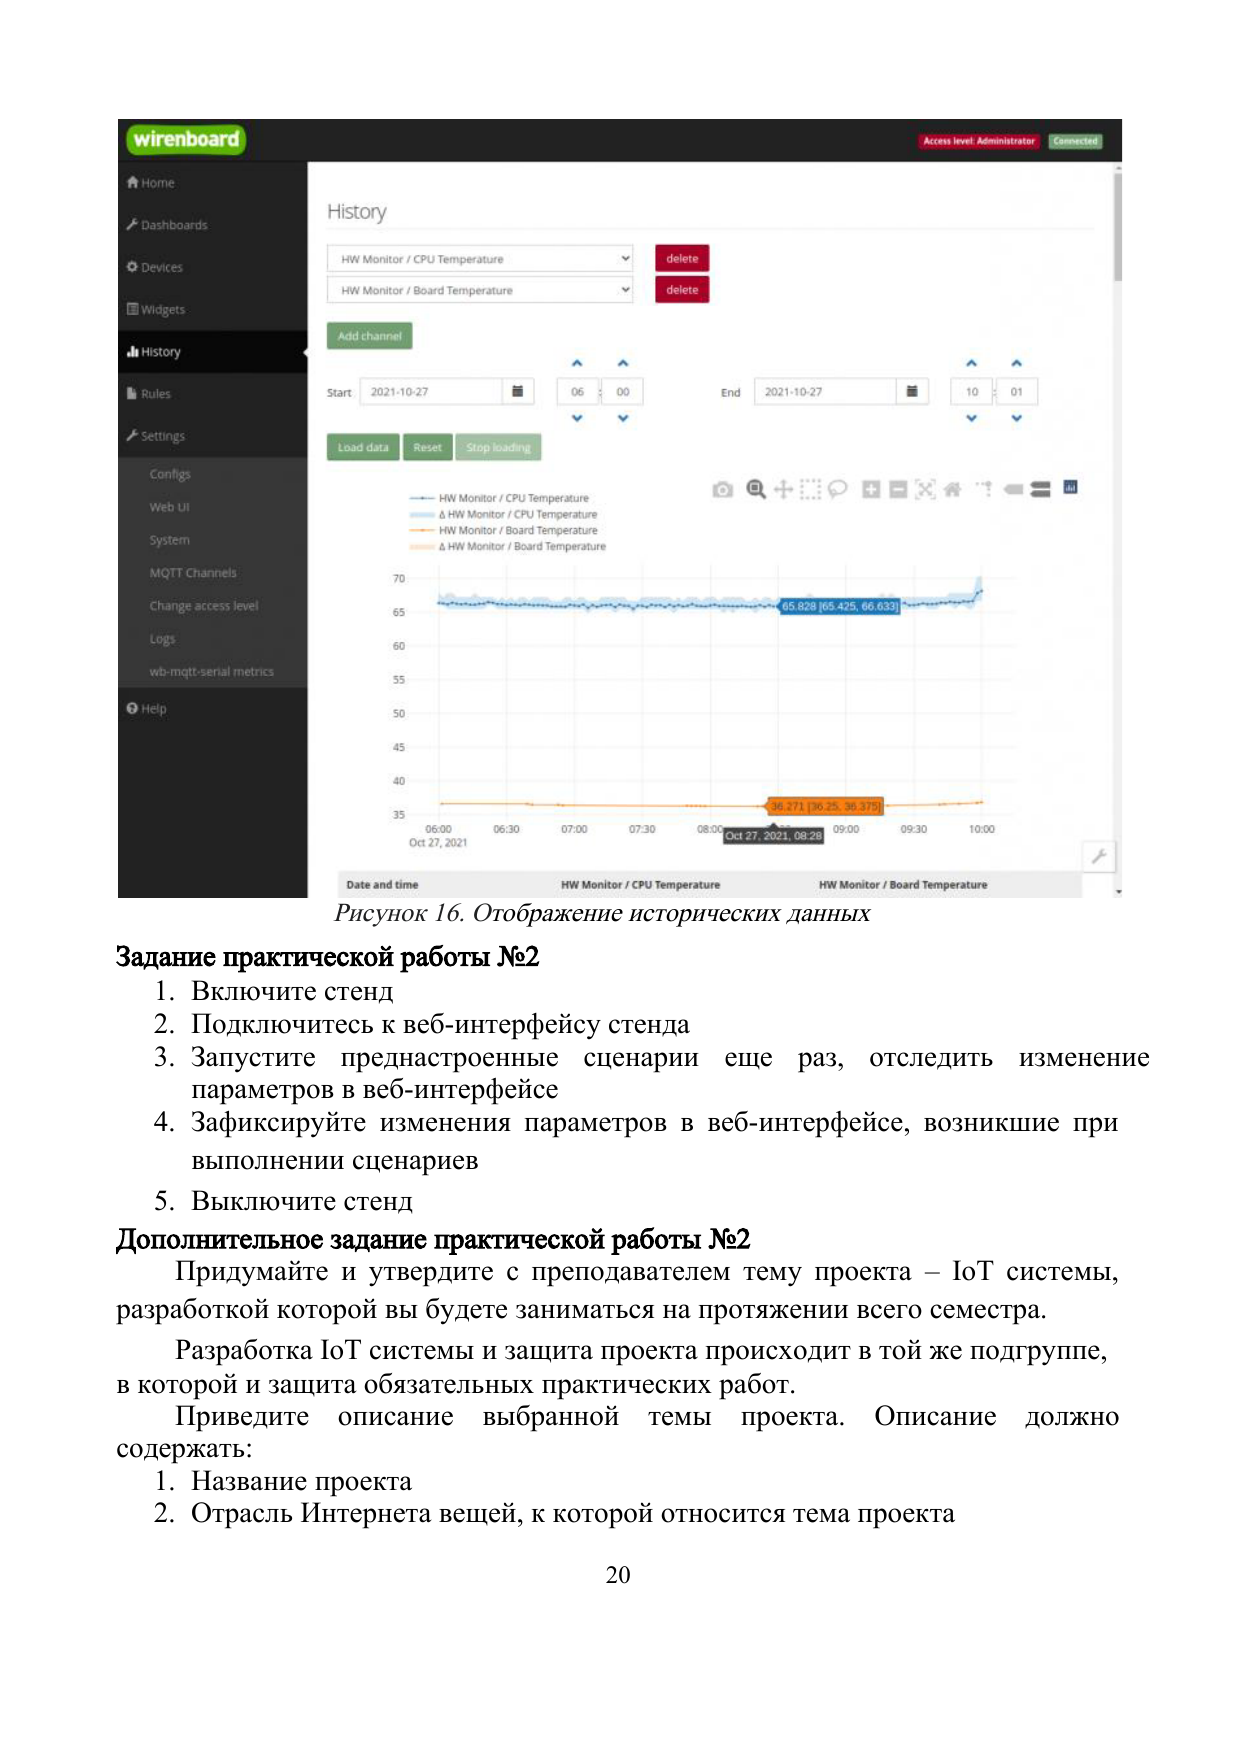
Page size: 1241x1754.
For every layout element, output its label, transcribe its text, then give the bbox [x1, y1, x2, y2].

text выполнении сценариев 5. Выключите стенд [153, 1138, 1137, 1218]
picture [118, 119, 1123, 898]
text Приведите описание выбранной темы проекта. Описание должно [175, 1399, 1188, 1432]
text в которой и защита обязательных практических работ. [116, 1367, 1188, 1399]
text 3. Запустите преднастроенные сценарии еще раз, отследить изменение [153, 1040, 1188, 1073]
text 1. Название проекта [153, 1464, 1188, 1497]
text разработкой которой вы будете заниматься на протяжении всего семестра. Разработка IoT системы и защита проекта происходит в той же подгруппе, [116, 1287, 1137, 1367]
text 4. Зафиксируйте изменения параметров в веб-интерфейсе, возникшие при [153, 1105, 1188, 1138]
text содержать: [116, 1432, 1188, 1464]
text Придумайте и утвердите с преподавателем тему проекта – IoT системы, [175, 1254, 1188, 1287]
text 20 [606, 1561, 1188, 1589]
text 1. Включите стенд [153, 974, 1188, 1007]
text 2. Подключитесь к веб-интерфейсу стенда [153, 1007, 1188, 1040]
text параметров в веб-интерфейсе [191, 1073, 1188, 1105]
text 2. Отрасль Интернета вещей, к которой относится тема проекта [153, 1497, 1188, 1529]
text Рисунок 16. Отображение исторических данных Задание практической работы №2 [116, 887, 1137, 974]
text Дополнительное задание практической работы №2 [116, 1222, 1188, 1254]
